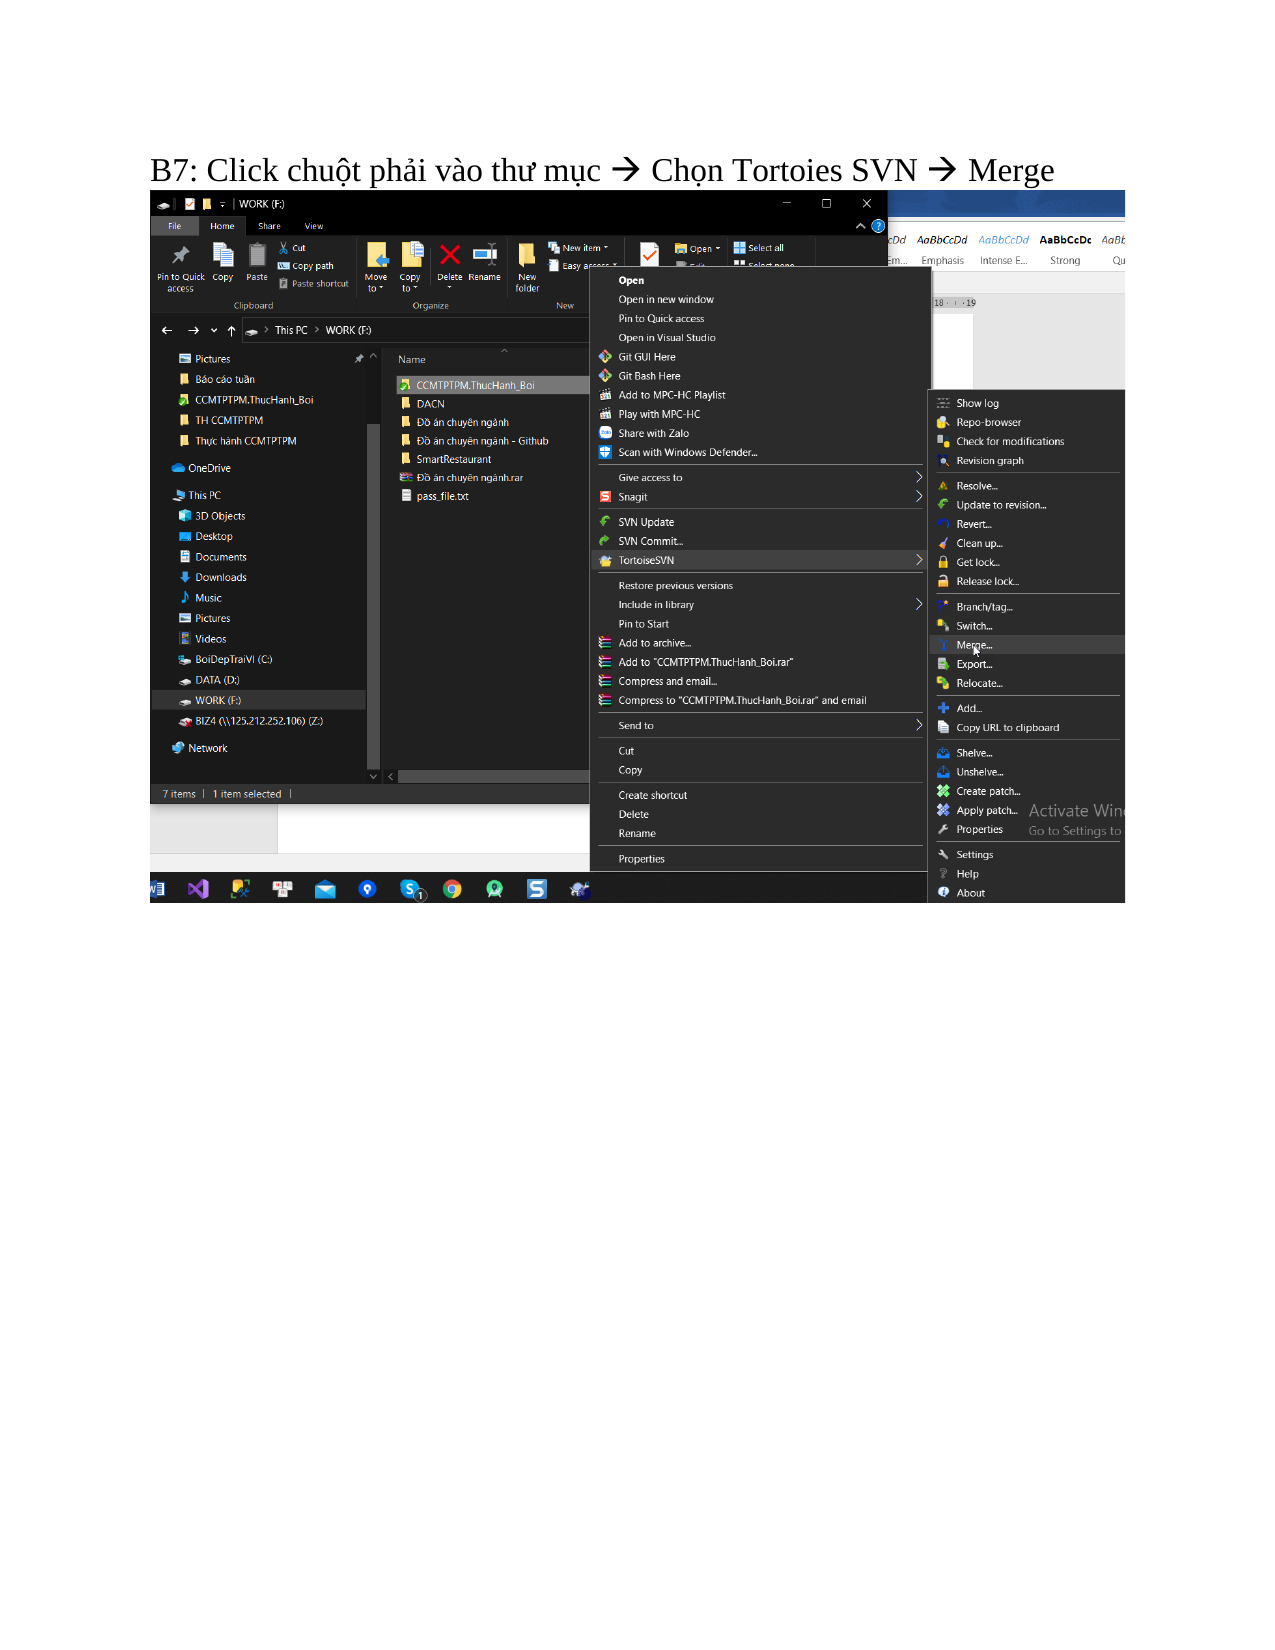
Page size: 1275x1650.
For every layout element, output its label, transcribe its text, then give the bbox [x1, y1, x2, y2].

text B7: Click chuột phải vào thư mục Chọn Tortoies SVN Merge [150, 150, 1125, 190]
picture [150, 190, 1125, 903]
